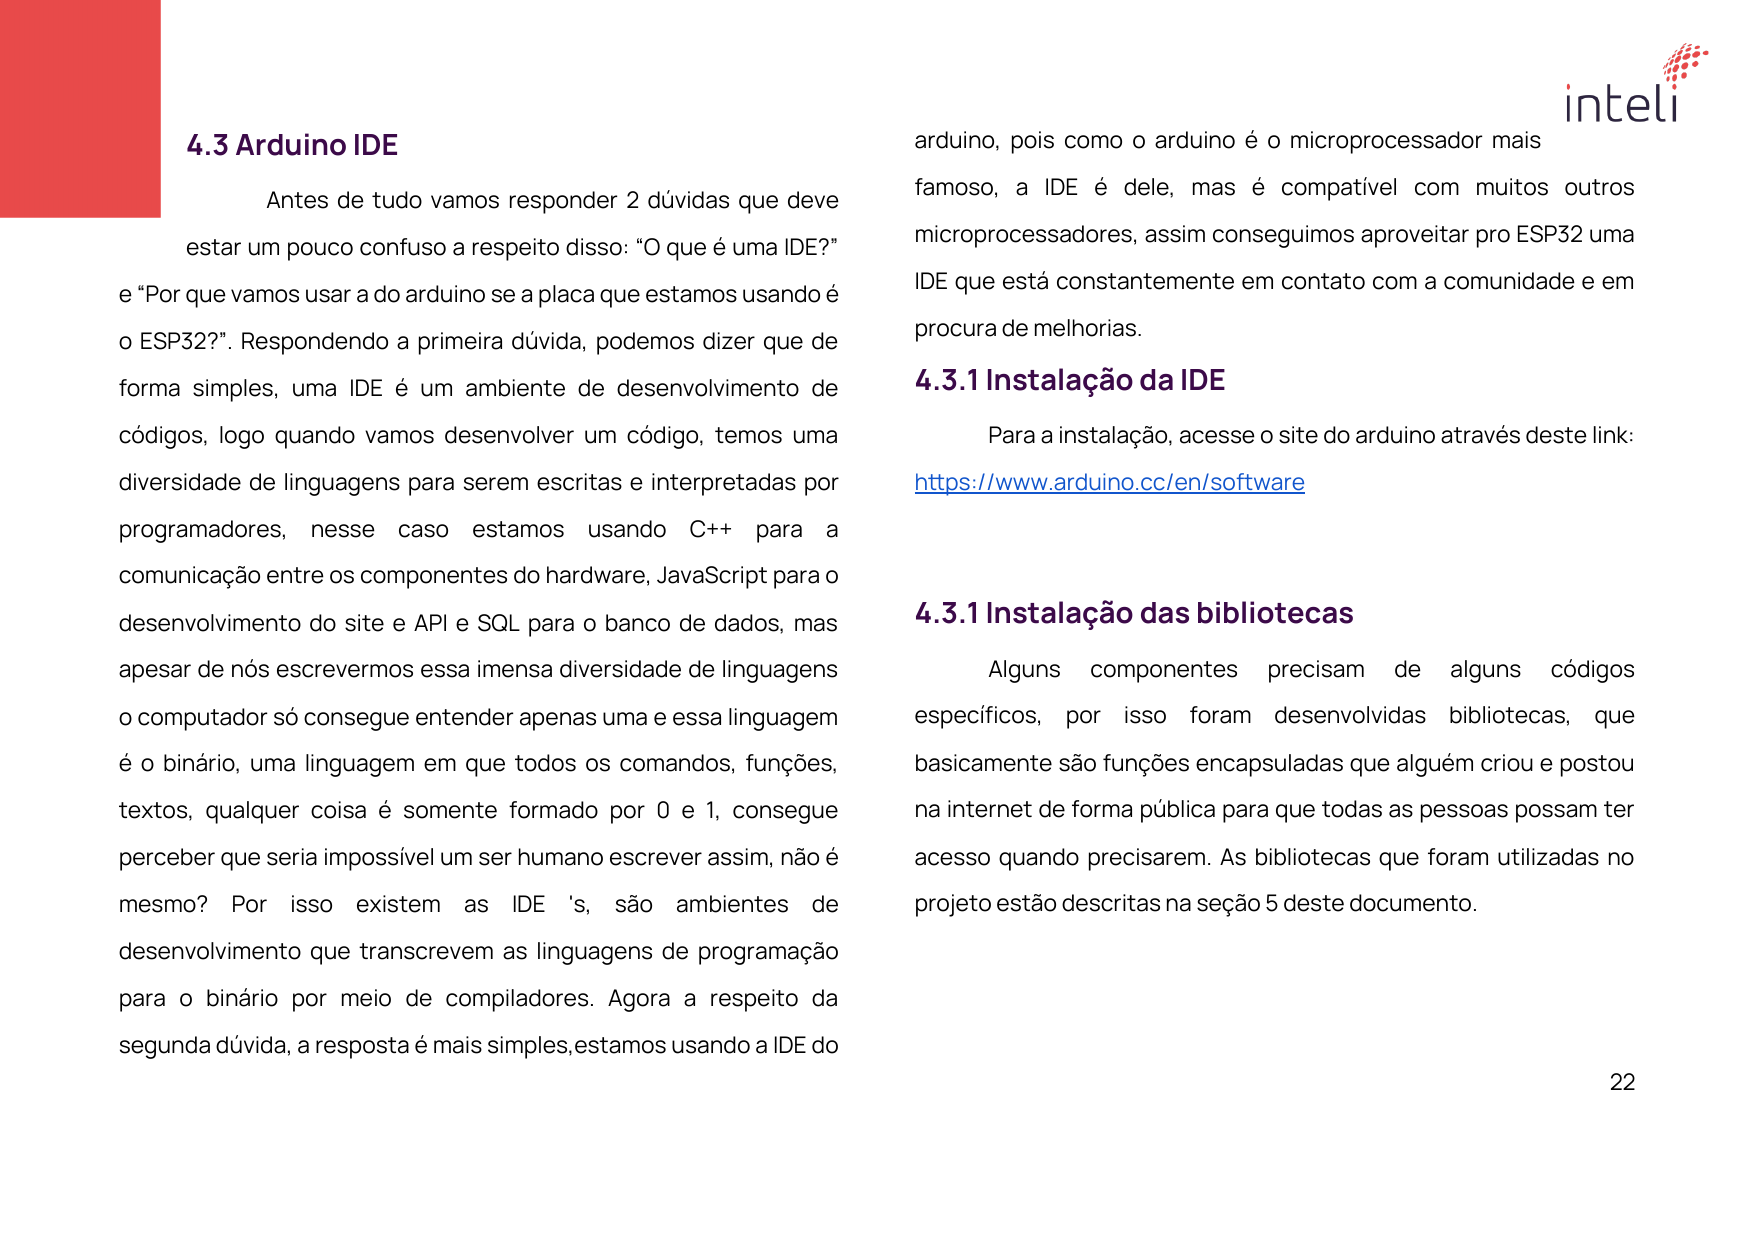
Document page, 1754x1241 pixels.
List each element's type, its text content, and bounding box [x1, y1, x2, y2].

text Alguns componentes precisam de alguns códigos específicos, por isso foram desenvolvidas bibliotecas, que basicamente são funções encapsuladas que alguém criou e postou na internet de forma pública para que todas as pessoas possam ter acesso quando precisarem. As bibliotecas que foram utilizadas no projeto estão descritas na seção 5 deste documento. [914, 652, 1636, 919]
text 4.3.1 Instalação da IDE [914, 359, 1636, 399]
text Para a instalação, acesse o site do arduino através deste link: https://www.arduino.cc/en/software [914, 418, 1636, 497]
text 4.3 Arduino IDE [118, 124, 839, 164]
text Antes de tudo vamos responder 2 dúvidas que deve estar um pouco confuso a respeito disso: “O que é uma IDE?” e “Por que vamos usar a do arduino se a placa que estamos usando é o ESP32?”. Respondendo a primeira dúvida, podemos dizer que de forma simples, uma IDE é um ambiente de desenvolvimento de códigos, logo quando vamos desenvolver um código, temos uma diversidade de linguagens para serem escritas e interpretadas por programadores, nesse caso estamos usando C++ para a comunicação entre os componentes do hardware, JavaScript para o desenvolvimento do site e API e SQL para o banco de dados, mas apesar de nós escrevermos essa imensa diversidade de linguagens o computador só consegue entender apenas uma e essa linguagem é o binário, uma linguagem em que todos os comandos, funções, textos, qualquer coisa é somente formado por 0 e 1, consegue perceber que seria impossível um ser humano escrever assim, não é mesmo? Por isso existem as IDE 's, são ambientes de desenvolvimento que transcrevem as linguagens de programação para o binário por meio de compiladores. Agora a respeito da segunda dúvida, a resposta é mais simples,estamos usando a IDE do arduino, pois como o arduino é o microprocessador mais famoso, a IDE é dele, mas é compatível com muitos outros microprocessadores, assim conseguimos aproveitar pro ESP32 uma IDE que está constantemente em contato com a comunidade e em procura de melhorias. [914, 124, 1636, 343]
text Antes de tudo vamos responder 2 dúvidas que deve estar um pouco confuso a respeito disso: “O que é uma IDE?” e “Por que vamos usar a do arduino se a placa que estamos usando é o ESP32?”. Respondendo a primeira dúvida, podemos dizer que de forma simples, uma IDE é um ambiente de desenvolvimento de códigos, logo quando vamos desenvolver um código, temos uma diversidade de linguagens para serem escritas e interpretadas por programadores, nesse caso estamos usando C++ para a comunicação entre os componentes do hardware, JavaScript para o desenvolvimento do site e API e SQL para o banco de dados, mas apesar de nós escrevermos essa imensa diversidade de linguagens o computador só consegue entender apenas uma e essa linguagem é o binário, uma linguagem em que todos os comandos, funções, textos, qualquer coisa é somente formado por 0 e 1, consegue perceber que seria impossível um ser humano escrever assim, não é mesmo? Por isso existem as IDE 's, são ambientes de desenvolvimento que transcrevem as linguagens de programação para o binário por meio de compiladores. Agora a respeito da segunda dúvida, a resposta é mais simples,estamos usando a IDE do arduino, pois como o arduino é o microprocessador mais famoso, a IDE é dele, mas é compatível com muitos outros microprocessadores, assim conseguimos aproveitar pro ESP32 uma IDE que está constantemente em contato com a comunidade e em procura de melhorias. [118, 184, 839, 1061]
text 4.3.1 Instalação das bibliotecas [914, 593, 1636, 633]
picture [0, 0, 161, 218]
picture [1566, 43, 1709, 122]
